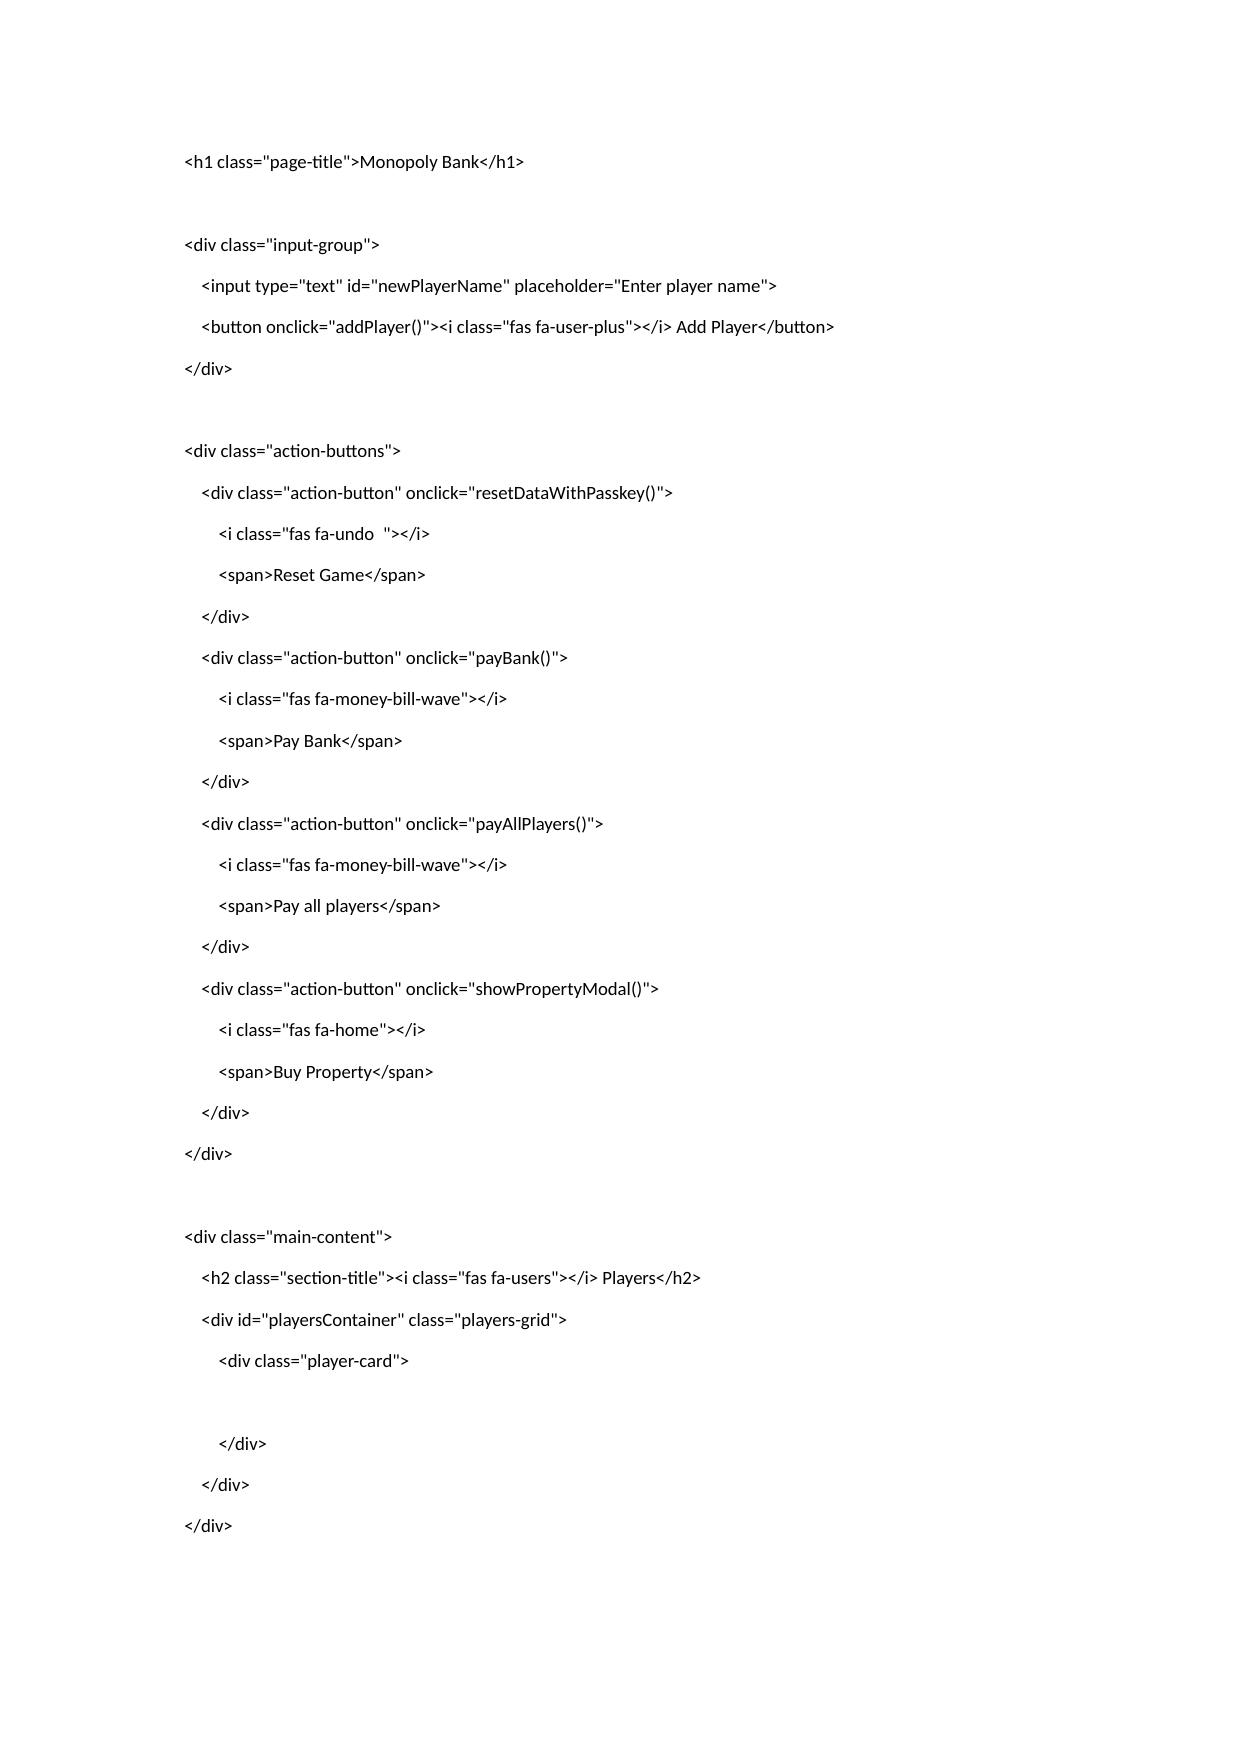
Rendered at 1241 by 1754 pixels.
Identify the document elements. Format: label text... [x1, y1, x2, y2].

text <div class="player-card"> [150, 1349, 1090, 1372]
text </div> [150, 1142, 1090, 1165]
text </div> [150, 770, 1090, 793]
text <i class="fas fa-money-bill-wave"></i> [150, 688, 1090, 711]
text <div class="action-button" onclick="payAllPlayers()"> [150, 812, 1090, 834]
text <span>Pay Bank</span> [150, 729, 1090, 752]
text <div class="action-buttons"> [150, 439, 1090, 462]
text </div> [150, 605, 1090, 628]
text <h1 class="page-title">Monopoly Bank</h1> [150, 150, 1090, 173]
text <div class="action-button" onclick="resetDataWithPasskey()"> [150, 481, 1090, 504]
text <input type="text" id="newPlayerName" placeholder="Enter player name"> [150, 274, 1090, 297]
text <div class="main-content"> [150, 1225, 1090, 1248]
text <span>Buy Property</span> [150, 1060, 1090, 1083]
text <div class="action-button" onclick="showPropertyModal()"> [150, 977, 1090, 1000]
text </div> [150, 936, 1090, 959]
text <i class="fas fa-home"></i> [150, 1018, 1090, 1041]
text <button onclick="addPlayer()"><i class="fas fa-user-plus"></i> Add Player</button> [150, 315, 1090, 338]
text </div> [150, 357, 1090, 380]
text <i class="fas fa-undo "></i> [150, 522, 1090, 545]
text <div class="action-button" onclick="payBank()"> [150, 646, 1090, 669]
text </div> [150, 1432, 1090, 1455]
text </div> [150, 1473, 1090, 1496]
text <span>Reset Game</span> [150, 563, 1090, 586]
text </div> [150, 1515, 1090, 1538]
text <h2 class="section-title"><i class="fas fa-users"></i> Players</h2> [150, 1267, 1090, 1289]
text <div class="input-group"> [150, 233, 1090, 256]
text <i class="fas fa-money-bill-wave"></i> [150, 853, 1090, 876]
text <div id="playersContainer" class="players-grid"> [150, 1308, 1090, 1331]
text <span>Pay all players</span> [150, 894, 1090, 917]
text </div> [150, 1101, 1090, 1124]
